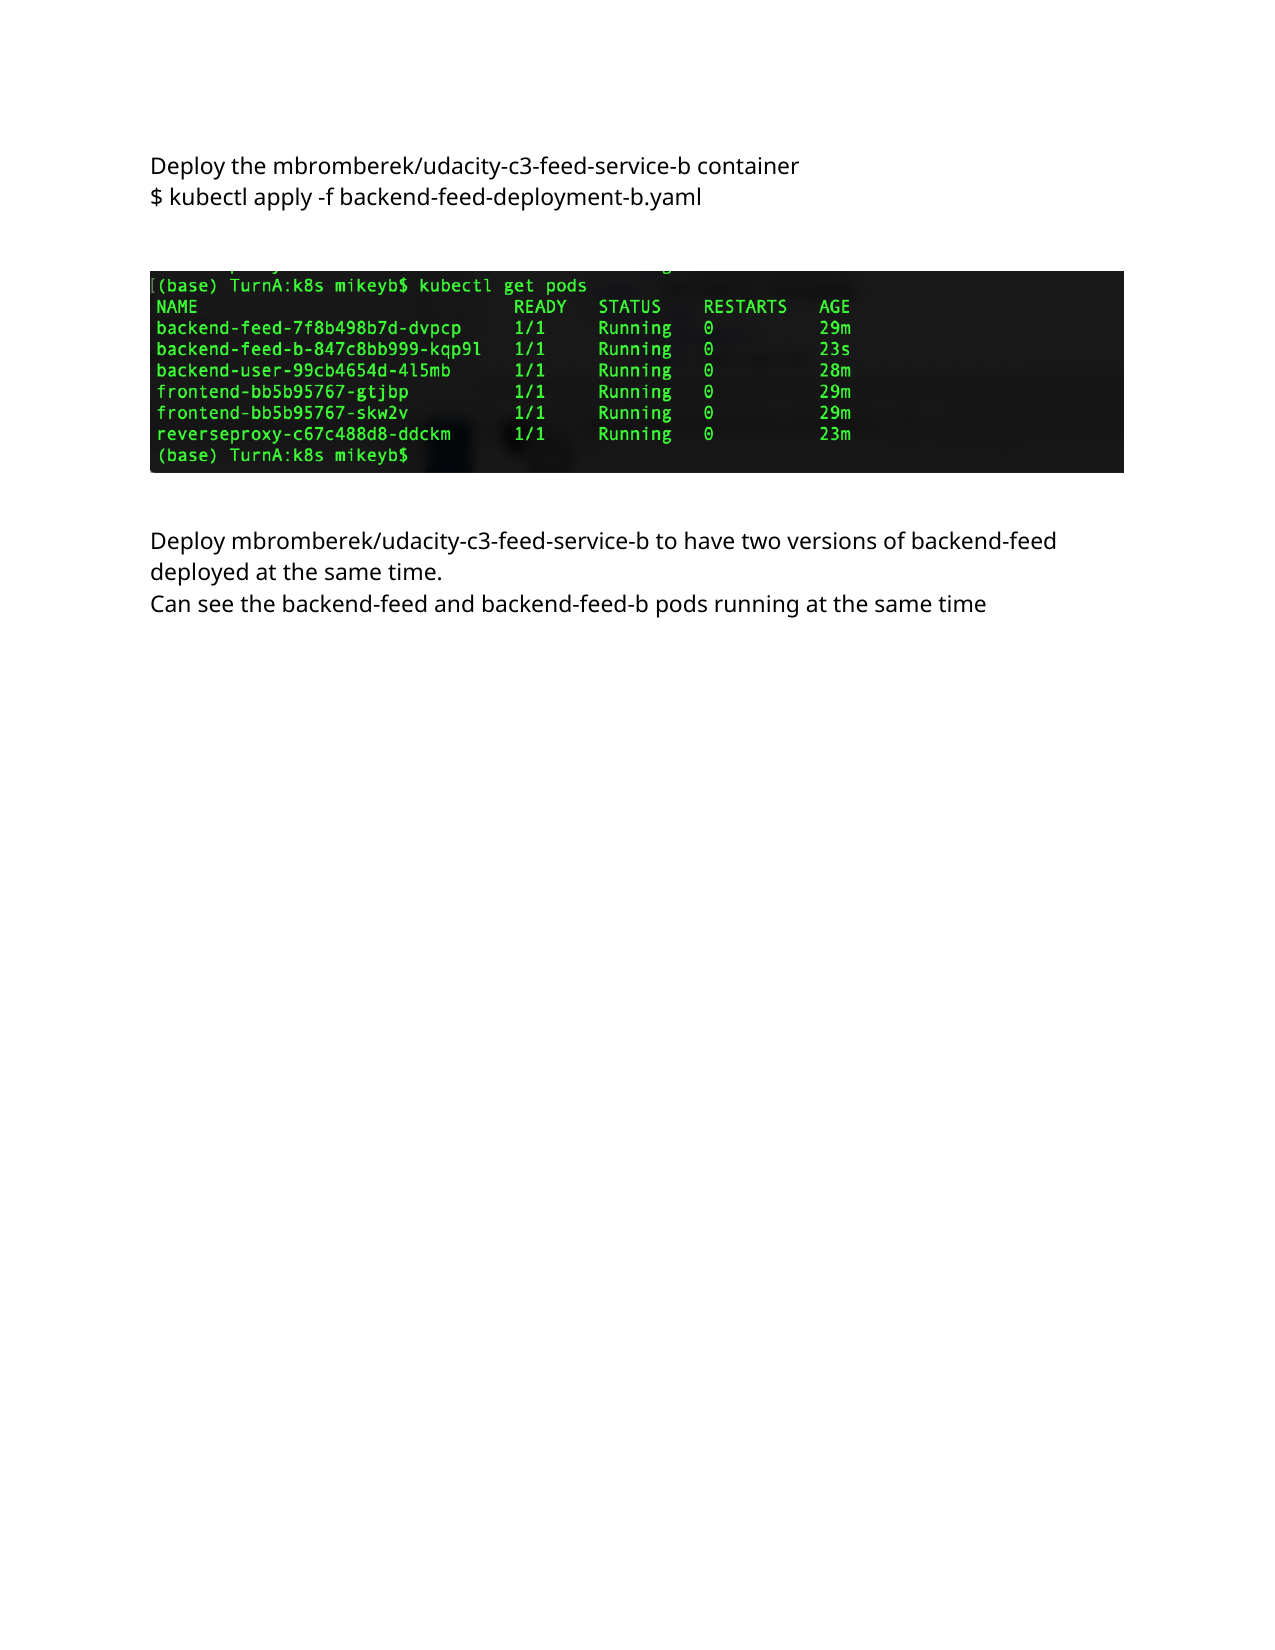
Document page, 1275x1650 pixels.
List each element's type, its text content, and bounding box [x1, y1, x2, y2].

text $ kubectl apply -f backend-feed-deployment-b.yaml [150, 181, 1125, 212]
text Deploy the mbromberek/udacity-c3-feed-service-b container [150, 150, 1125, 181]
text Can see the backend-feed and backend-feed-b pods running at the same time [150, 587, 1125, 619]
picture [148, 271, 1124, 473]
